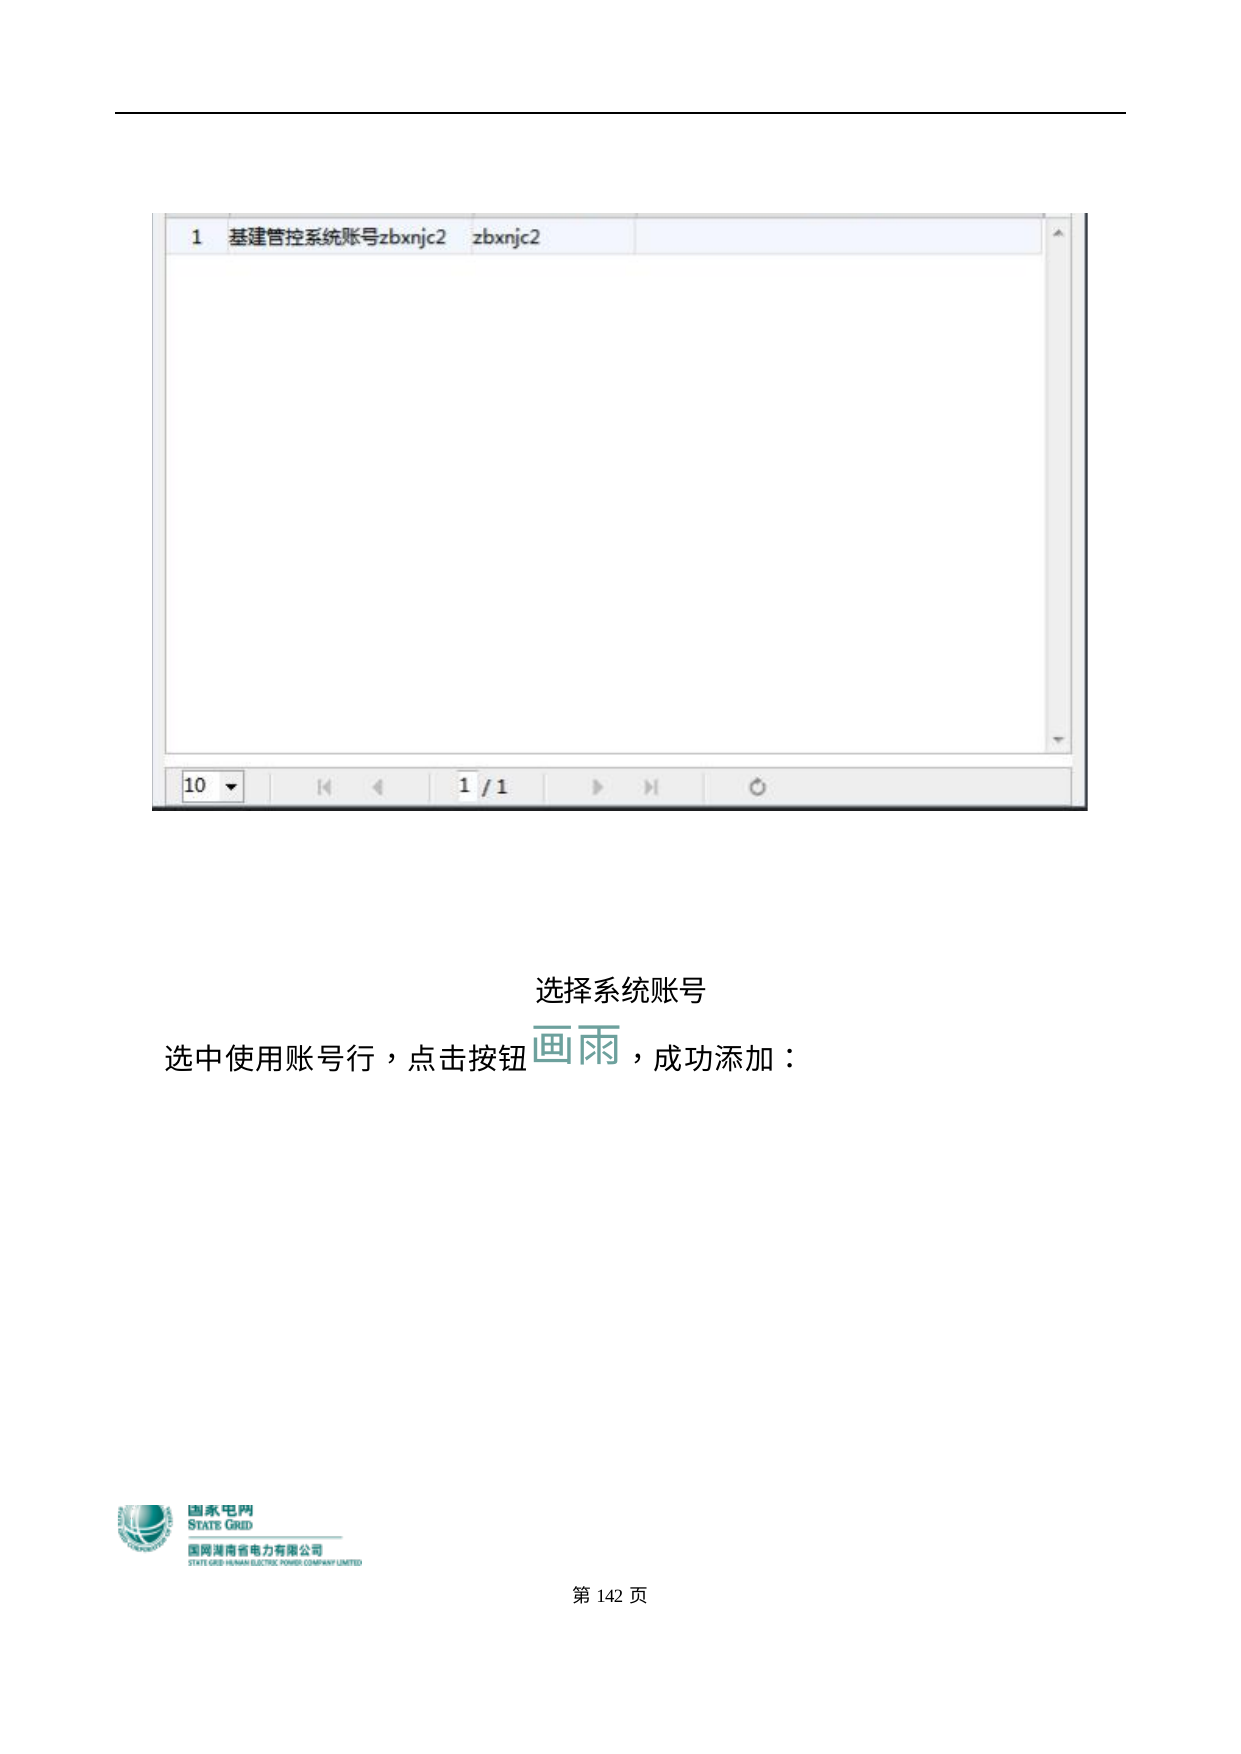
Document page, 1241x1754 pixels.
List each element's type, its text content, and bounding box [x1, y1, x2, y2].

picture [152, 213, 1088, 811]
text 选中使用账号行，点击按钮画雨，成功添加： [164, 1031, 1125, 1077]
text 选择系统账号 [535, 973, 1125, 1009]
picture [117, 1505, 362, 1566]
